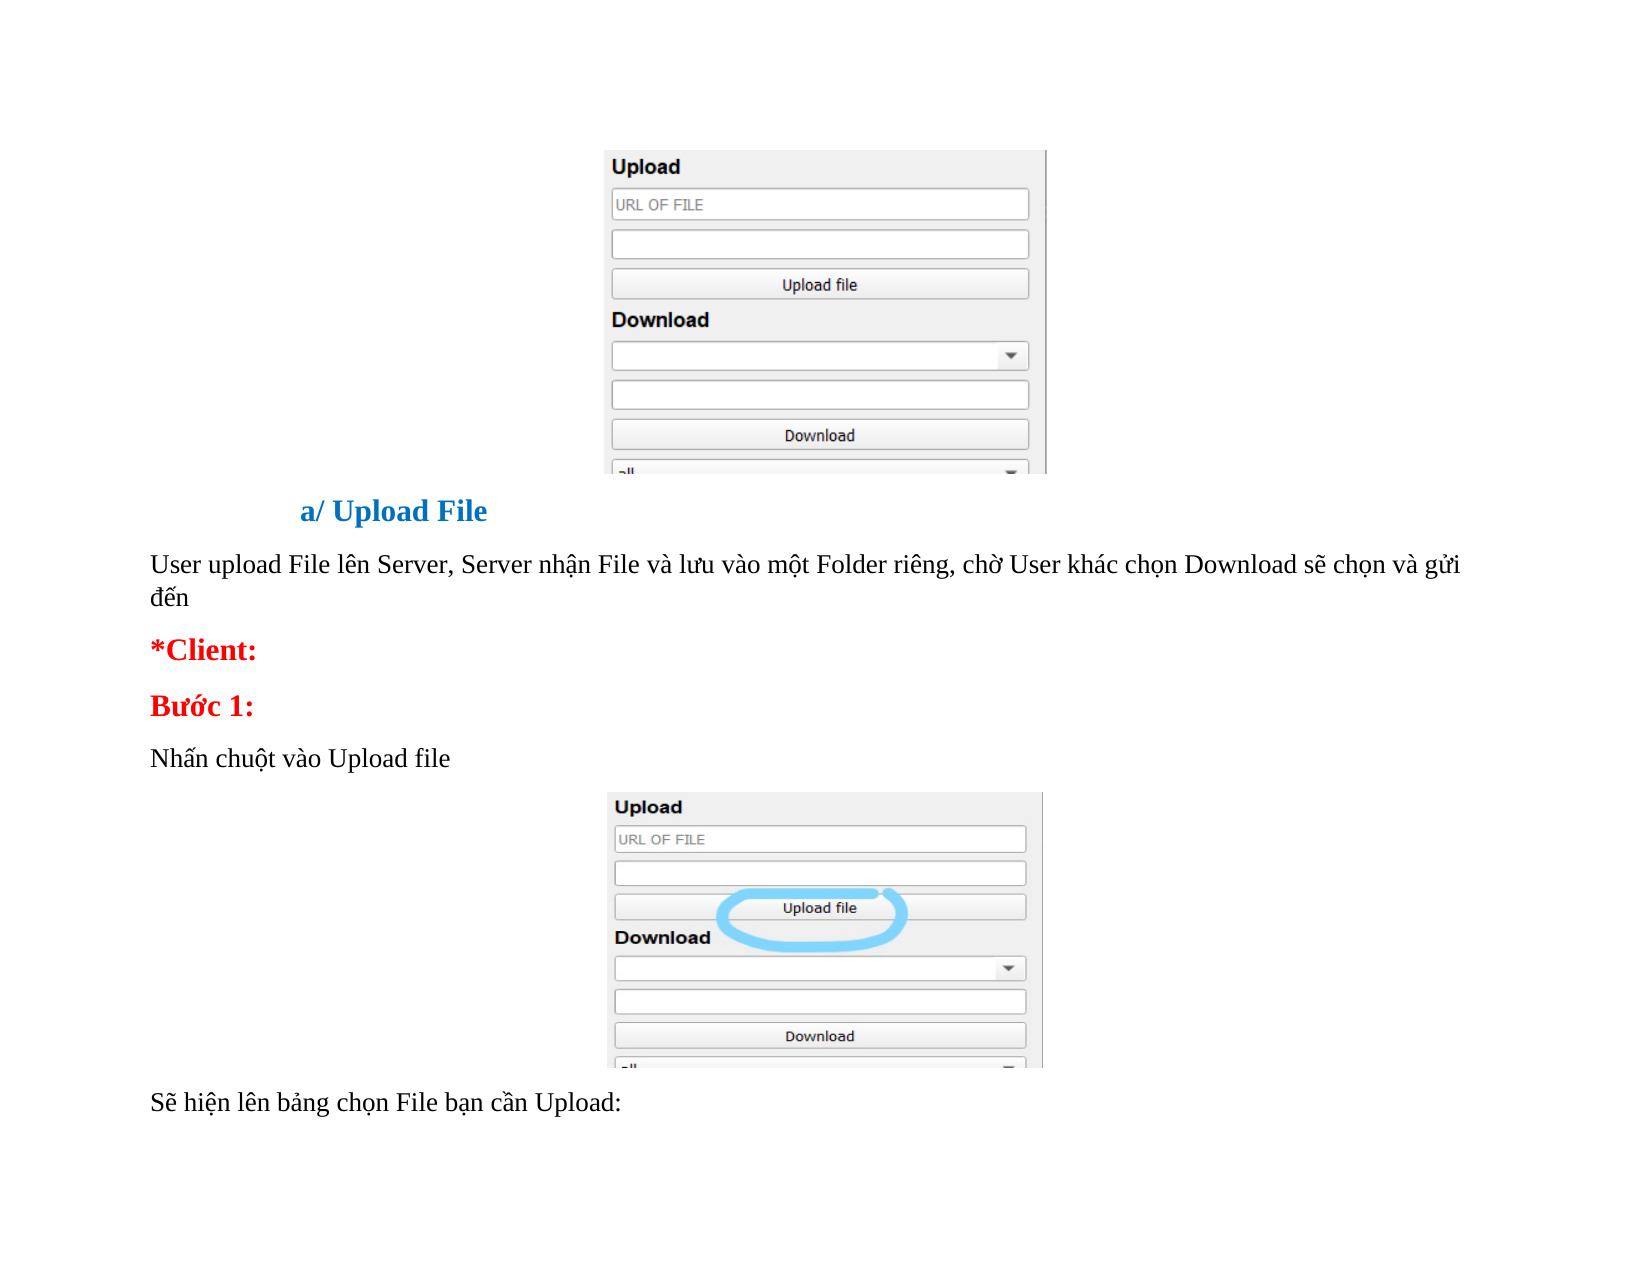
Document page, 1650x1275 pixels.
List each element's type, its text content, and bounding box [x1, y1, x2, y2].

text Bước 1: [150, 687, 1500, 723]
text User upload File lên Server, Server nhận File và lưu vào một Folder riêng, chờ User khác chọn Download sẽ chọn và gửi đến [150, 548, 1500, 613]
text *Client: [150, 632, 1500, 668]
text a/ Upload File [150, 492, 1500, 528]
text Sẽ hiện lên bảng chọn File bạn cần Upload: [150, 1087, 1500, 1118]
picture [607, 792, 1043, 1068]
picture [603, 150, 1047, 474]
text Nhấn chuột vào Upload file [150, 742, 1500, 774]
